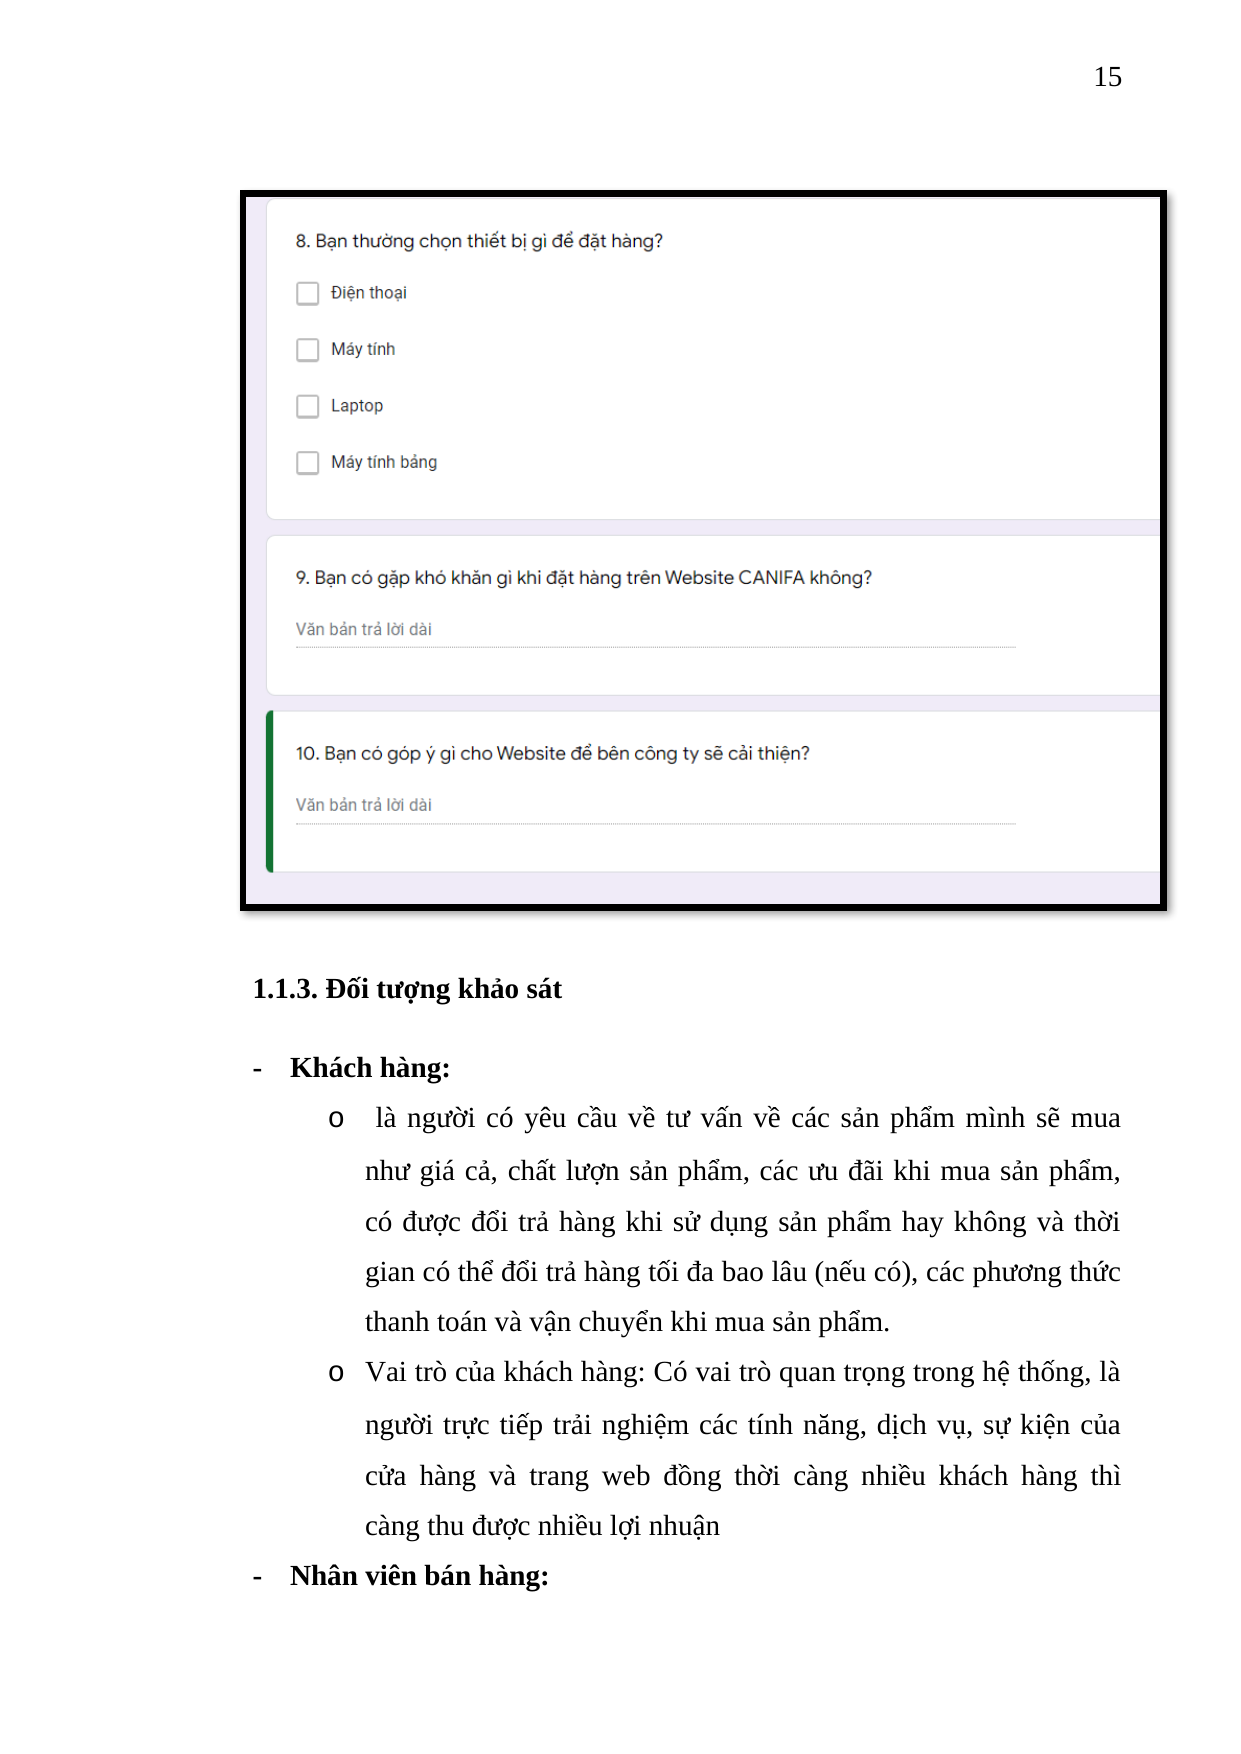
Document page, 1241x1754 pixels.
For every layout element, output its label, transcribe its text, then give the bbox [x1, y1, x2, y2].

picture [246, 197, 1160, 904]
subtitle Đối tượng khảo sát [252, 971, 1122, 1004]
list là người có yêu cầu về tư vấn về các sản phẩm mình sẽ mua như giá cả, chất lượn sản phẩm, các ưu đãi khi mua sản phẩm, có được đổi trả hàng khi sử dụng sản phẩm hay không và thời gian có thể đổi trả hàng tối đa bao lâu (nếu có), các phương thức thanh toán và vận chuyển khi mua sản phẩm. [327, 1101, 1122, 1338]
list Khách hàng: [252, 1050, 1122, 1084]
list Vai trò của khách hàng: Có vai trò quan trọng trong hệ thống, là người trực tiếp trải nghiệm các tính năng, dịch vụ, sự kiện của cửa hàng và trang web đồng thời càng nhiều khách hàng thì càng thu được nhiều lợi nhuận [327, 1354, 1122, 1542]
list Nhân viên bán hàng: [252, 1558, 1122, 1592]
